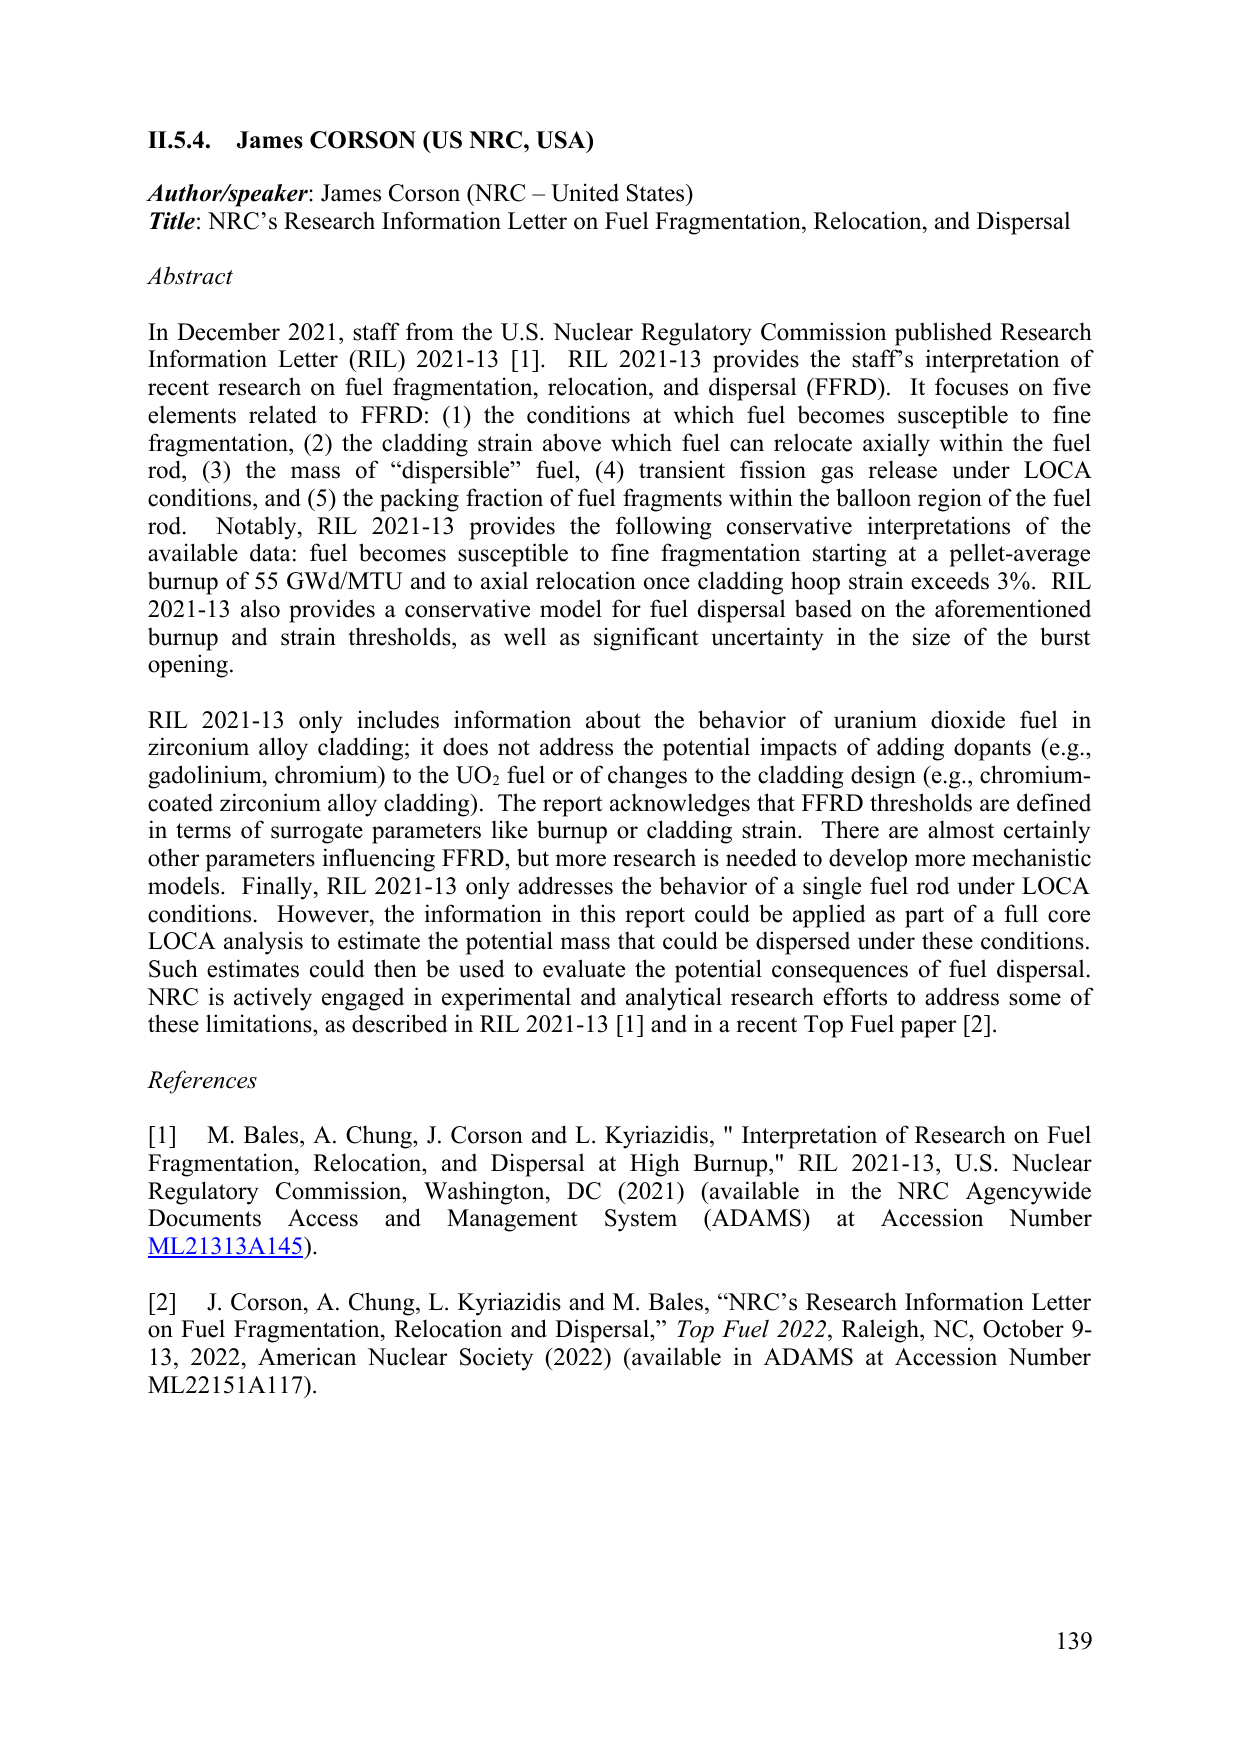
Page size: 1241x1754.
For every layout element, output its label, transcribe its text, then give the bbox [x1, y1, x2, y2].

text RIL 2021-13 only includes information about the behavior of uranium dioxide fuel in zirconium alloy cladding; it does not address the potential impacts of adding dopants (e.g., gadolinium, chromium) to the UO2 fuel or of changes to the cladding design (e.g., chromium-coated zirconium alloy cladding). The report acknowledges that FFRD thresholds are defined in terms of surrogate parameters like burnup or cladding strain. There are almost certainly other parameters influencing FFRD, but more research is needed to develop more mechanistic models. Finally, RIL 2021-13 only addresses the behavior of a single fuel rod under LOCA conditions. However, the information in this report could be applied as part of a full core LOCA analysis to estimate the potential mass that could be dispersed under these conditions. Such estimates could then be used to evaluate the potential consequences of fuel dispersal. NRC is actively engaged in experimental and analytical research efforts to address some of these limitations, as described in RIL 2021-13 [1] and in a recent Top Fuel paper [2]. [148, 706, 1092, 1038]
text In December 2021, staff from the U.S. Nuclear Regulatory Commission published Research Information Letter (RIL) 2021-13 [1]. RIL 2021-13 provides the staff’s interpretation of recent research on fuel fragmentation, relocation, and dispersal (FFRD). It focuses on five elements related to FFRD: (1) the conditions at which fuel becomes susceptible to fine fragmentation, (2) the cladding strain above which fuel can relocate axially within the fuel rod, (3) the mass of “dispersible” fuel, (4) transient fission gas release under LOCA conditions, and (5) the packing fraction of fuel fragments within the balloon region of the fuel rod. Notably, RIL 2021-13 provides the following conservative interpretations of the available data: fuel becomes susceptible to fine fragmentation starting at a pellet-average burnup of 55 GWd/MTU and to axial relocation once cladding hoop strain exceeds 3%. RIL 2021-13 also provides a conservative model for fuel dispersal based on the aforementioned burnup and strain thresholds, as well as significant uncertainty in the size of the burst opening. [148, 318, 1092, 678]
subtitle II.5.4. James CORSON (US NRC, USA) [148, 127, 1092, 154]
text Abstract [148, 262, 1092, 290]
text Author/speaker: James Corson (NRC – United States) [148, 179, 1092, 207]
text [1] M. Bales, A. Chung, J. Corson and L. Kyriazidis, " Interpretation of Research on Fuel Fragmentation, Relocation, and Dispersal at High Burnup," RIL 2021-13, U.S. Nuclear Regulatory Commission, Washington, DC (2021) (available in the NRC Agencywide Documents Access and Management System (ADAMS) at Accession Number ML21313A145). [148, 1121, 1092, 1260]
text Title: NRC’s Research Information Letter on Fuel Fragmentation, Relocation, and Dispersal [148, 207, 1092, 235]
text [2] J. Corson, A. Chung, L. Kyriazidis and M. Bales, “NRC’s Research Information Letter on Fuel Fragmentation, Relocation and Dispersal,” Top Fuel 2022, Raleigh, NC, October 9-13, 2022, American Nuclear Society (2022) (available in ADAMS at Accession Number ML22151A117). [148, 1288, 1092, 1398]
text References [148, 1066, 1092, 1094]
